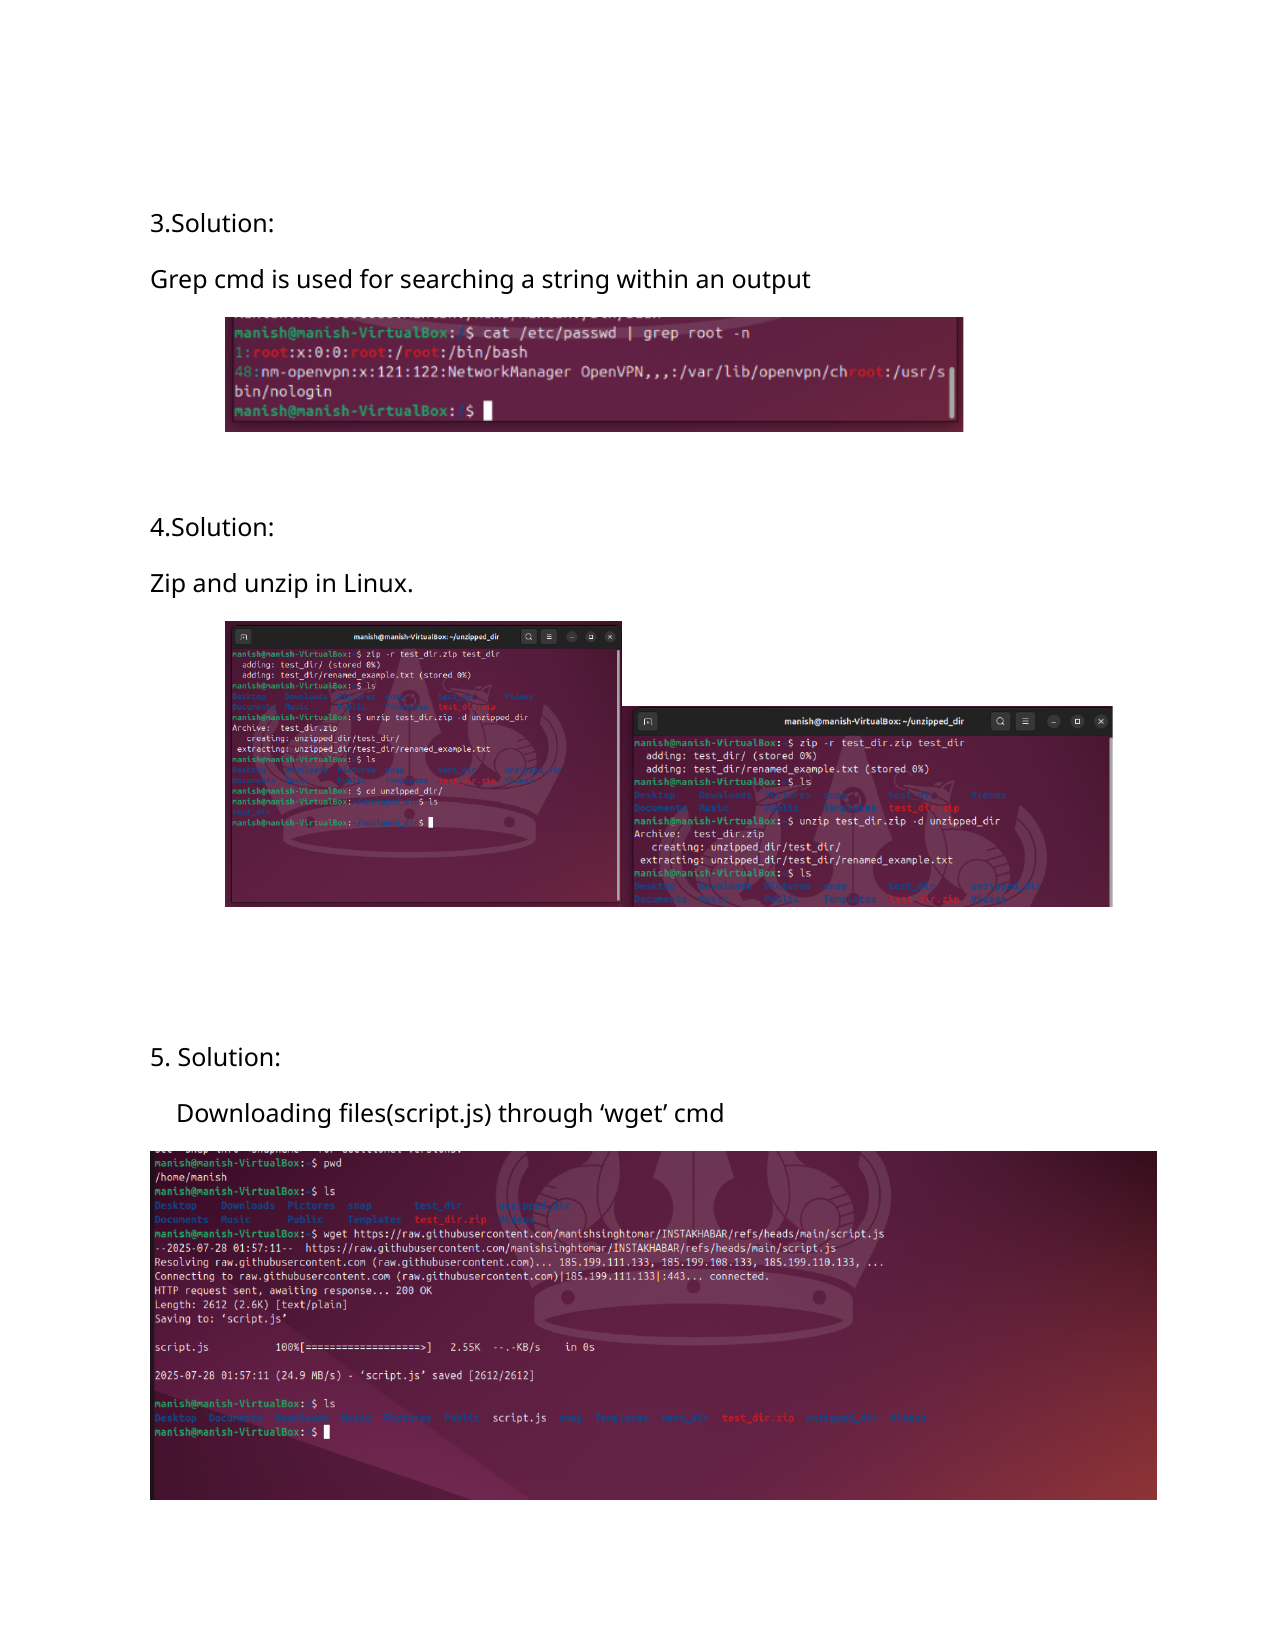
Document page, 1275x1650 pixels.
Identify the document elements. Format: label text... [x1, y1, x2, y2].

text Downloading files(script.js) through ‘wget’ cmd [150, 1096, 1125, 1130]
text 3.Solution: [150, 206, 1125, 240]
picture [150, 1151, 1157, 1500]
text 5. Solution: [150, 1040, 1125, 1074]
text Zip and unzip in Linux. [150, 565, 1125, 599]
text 4.Solution: [150, 509, 1125, 543]
picture [225, 621, 1113, 907]
text Grep cmd is used for searching a string within an output [150, 262, 1125, 296]
picture [225, 317, 964, 432]
